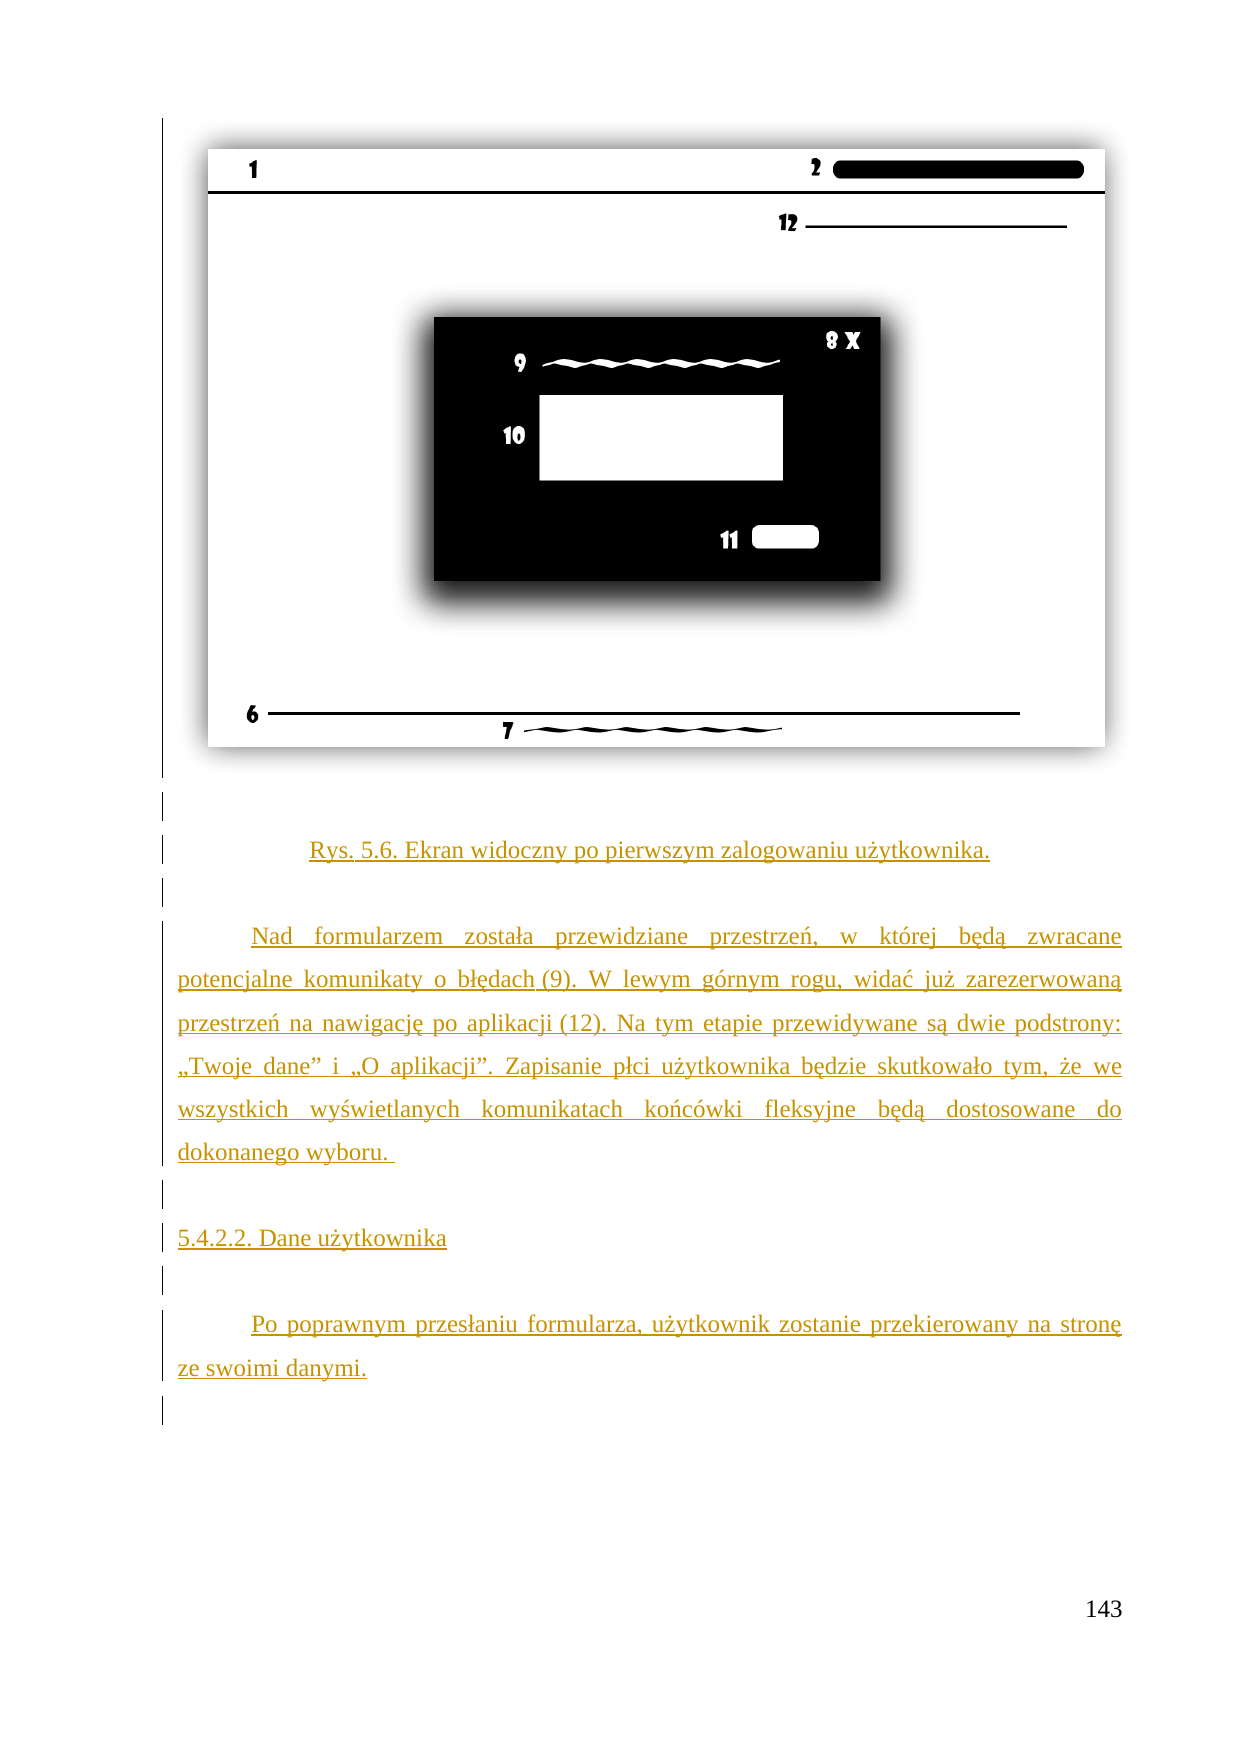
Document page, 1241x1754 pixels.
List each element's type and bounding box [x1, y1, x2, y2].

picture [208, 149, 1105, 747]
